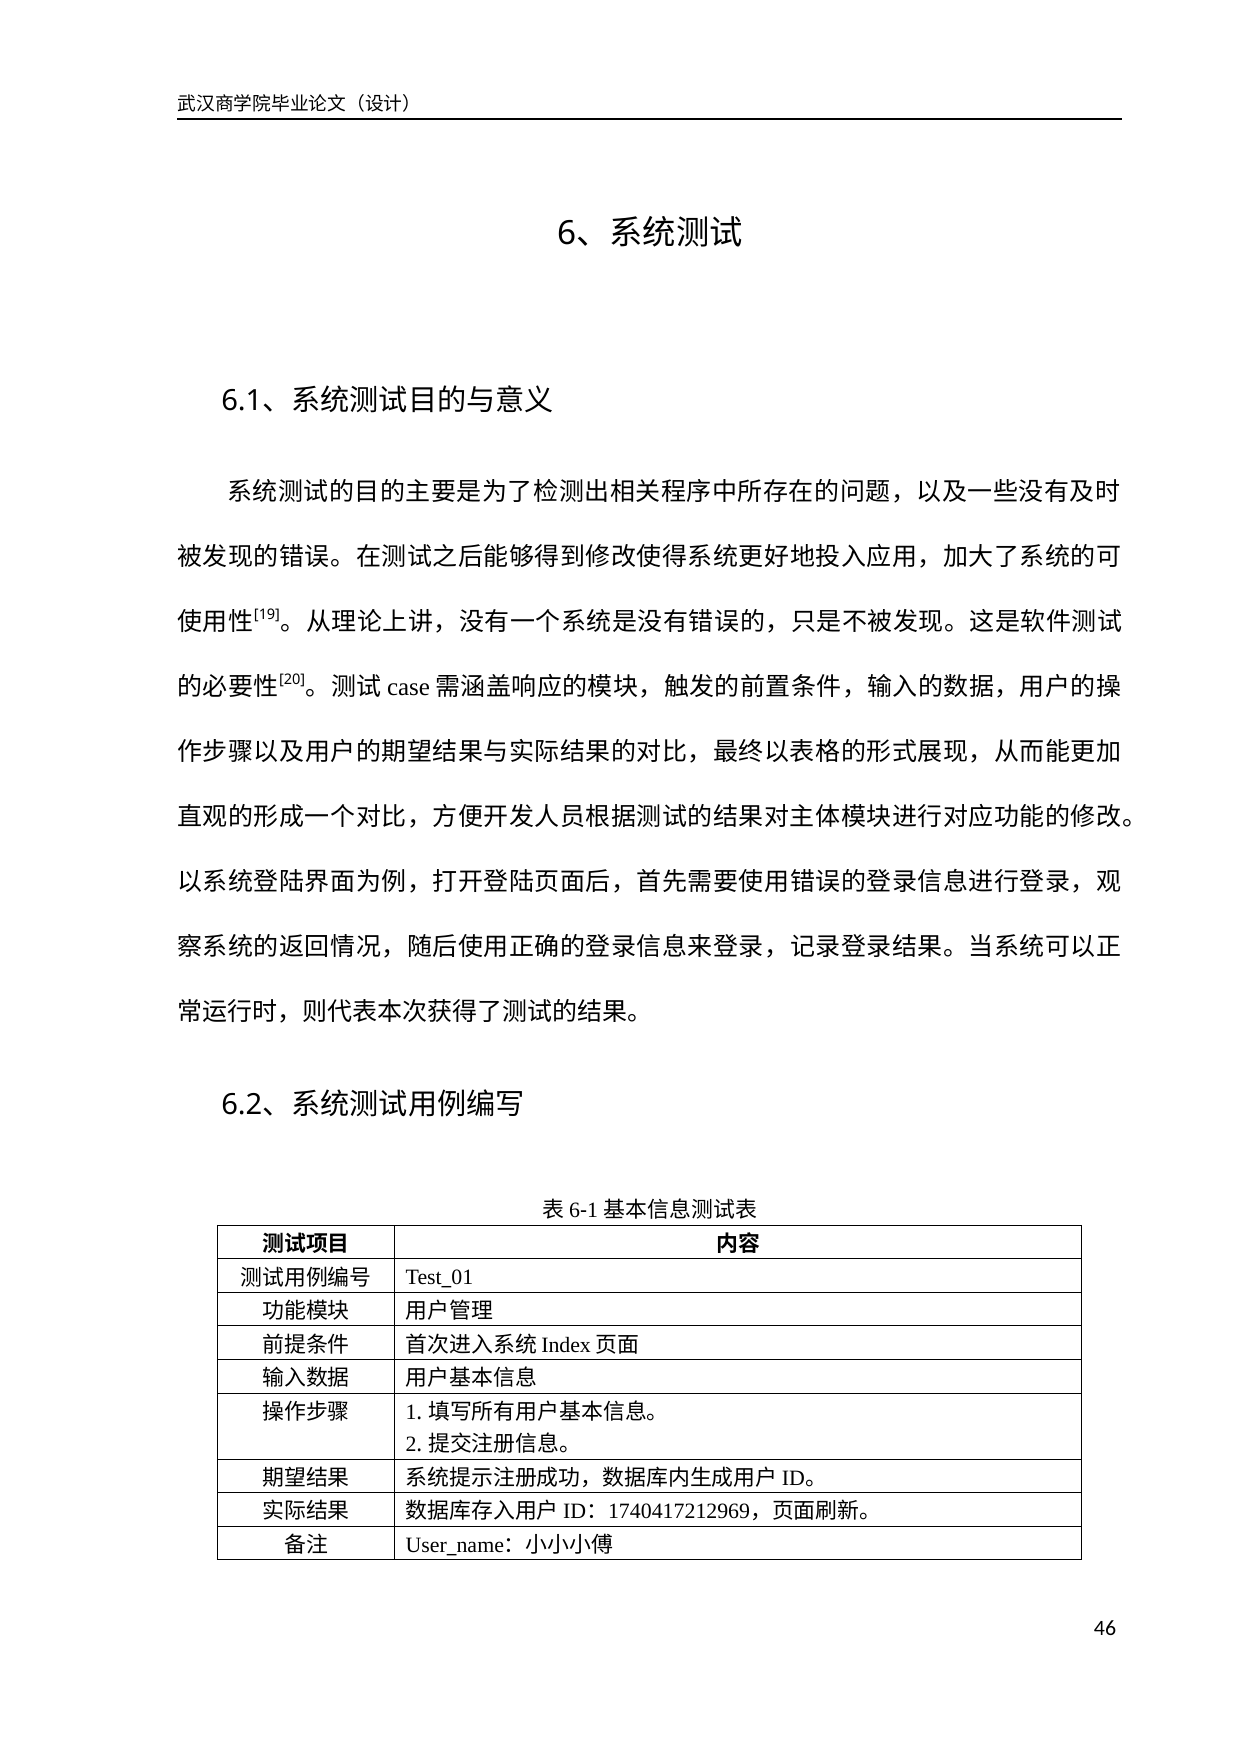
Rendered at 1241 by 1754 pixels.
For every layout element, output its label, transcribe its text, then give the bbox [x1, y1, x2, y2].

table_cell 功能模块 [218, 1293, 394, 1325]
table_cell 1. 填写所有用户基本信息。 2. 提交注册信息。 [395, 1394, 1081, 1458]
table_cell 系统提示注册成功，数据库内生成用户ID。 [395, 1460, 1081, 1492]
table_header 测试项目 [218, 1226, 394, 1258]
table_cell User_name：小小小傅 [395, 1527, 1081, 1559]
table_cell 期望结果 [218, 1460, 394, 1492]
table_cell 操作步骤 [218, 1394, 394, 1458]
text 表6-1 基本信息测试表 [177, 1192, 1122, 1225]
subtitle 6.2、系统测试用例编写 [221, 1069, 1122, 1134]
table_cell 测试用例编号 [218, 1259, 394, 1292]
subtitle 6、系统测试 [177, 197, 1122, 262]
table_cell Test_01 [395, 1259, 1081, 1292]
table_cell 数据库存入用户ID：1740417212969，页面刷新。 [395, 1493, 1081, 1526]
subtitle 6.1、系统测试目的与意义 [221, 365, 1122, 430]
table_cell 备注 [218, 1527, 394, 1559]
table_cell 用户基本信息 [395, 1360, 1081, 1392]
table_cell 前提条件 [218, 1326, 394, 1359]
table_header 内容 [395, 1226, 1081, 1258]
table_cell 用户管理 [395, 1293, 1081, 1325]
table_cell 实际结果 [218, 1493, 394, 1526]
table_cell 首次进入系统Index页面 [395, 1326, 1081, 1359]
text 系统测试的目的主要是为了检测出相关程序中所存在的问题，以及一些没有及时被发现的错误。在测试之后能够得到修改使得系统更好地投入应用，加大了系统的可使用性[19]。从理论上讲，没有一个系统是没有错误的，只是不被发现。这是软件测试的必要性[20]。测试case需涵盖响应的模块，触发的前置条件，输入的数据，用户的操作步骤以及用户的期望结果与实际结果的对比，最终以表格的形式展现，从而能更加直观的形成一个对比，方便开发人员根据测试的结果对主体模块进行对应功能的修改。以系统登陆界面为例，打开登陆页面后，首先需要使用错误的登录信息进行登录，观察系统的返回情况，随后使用正确的登录信息来登录，记录登录结果。当系统可以正常运行时，则代表本次获得了测试的结果。 [177, 457, 1122, 1042]
table_cell 输入数据 [218, 1360, 394, 1392]
